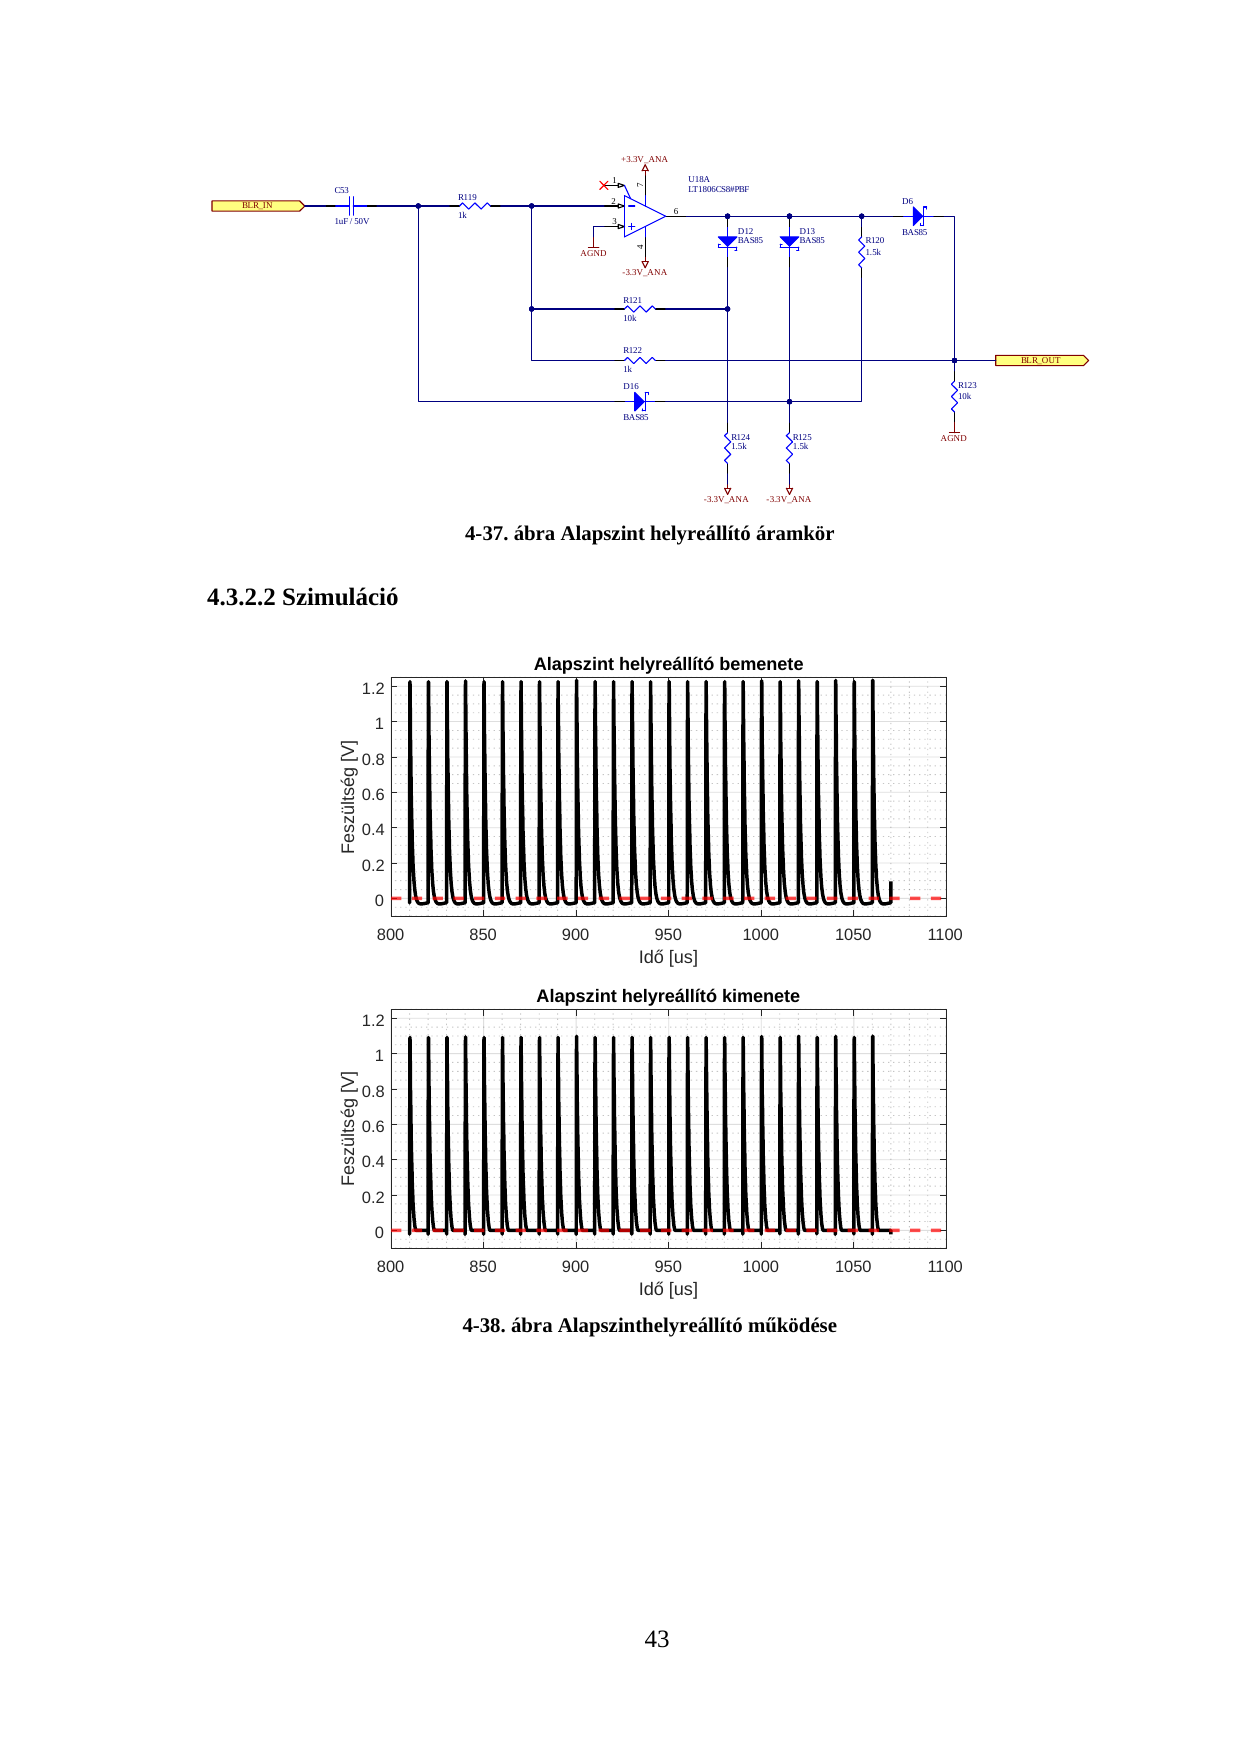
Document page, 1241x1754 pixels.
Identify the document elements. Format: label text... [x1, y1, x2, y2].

subtitle Szimuláció [207, 582, 1092, 611]
